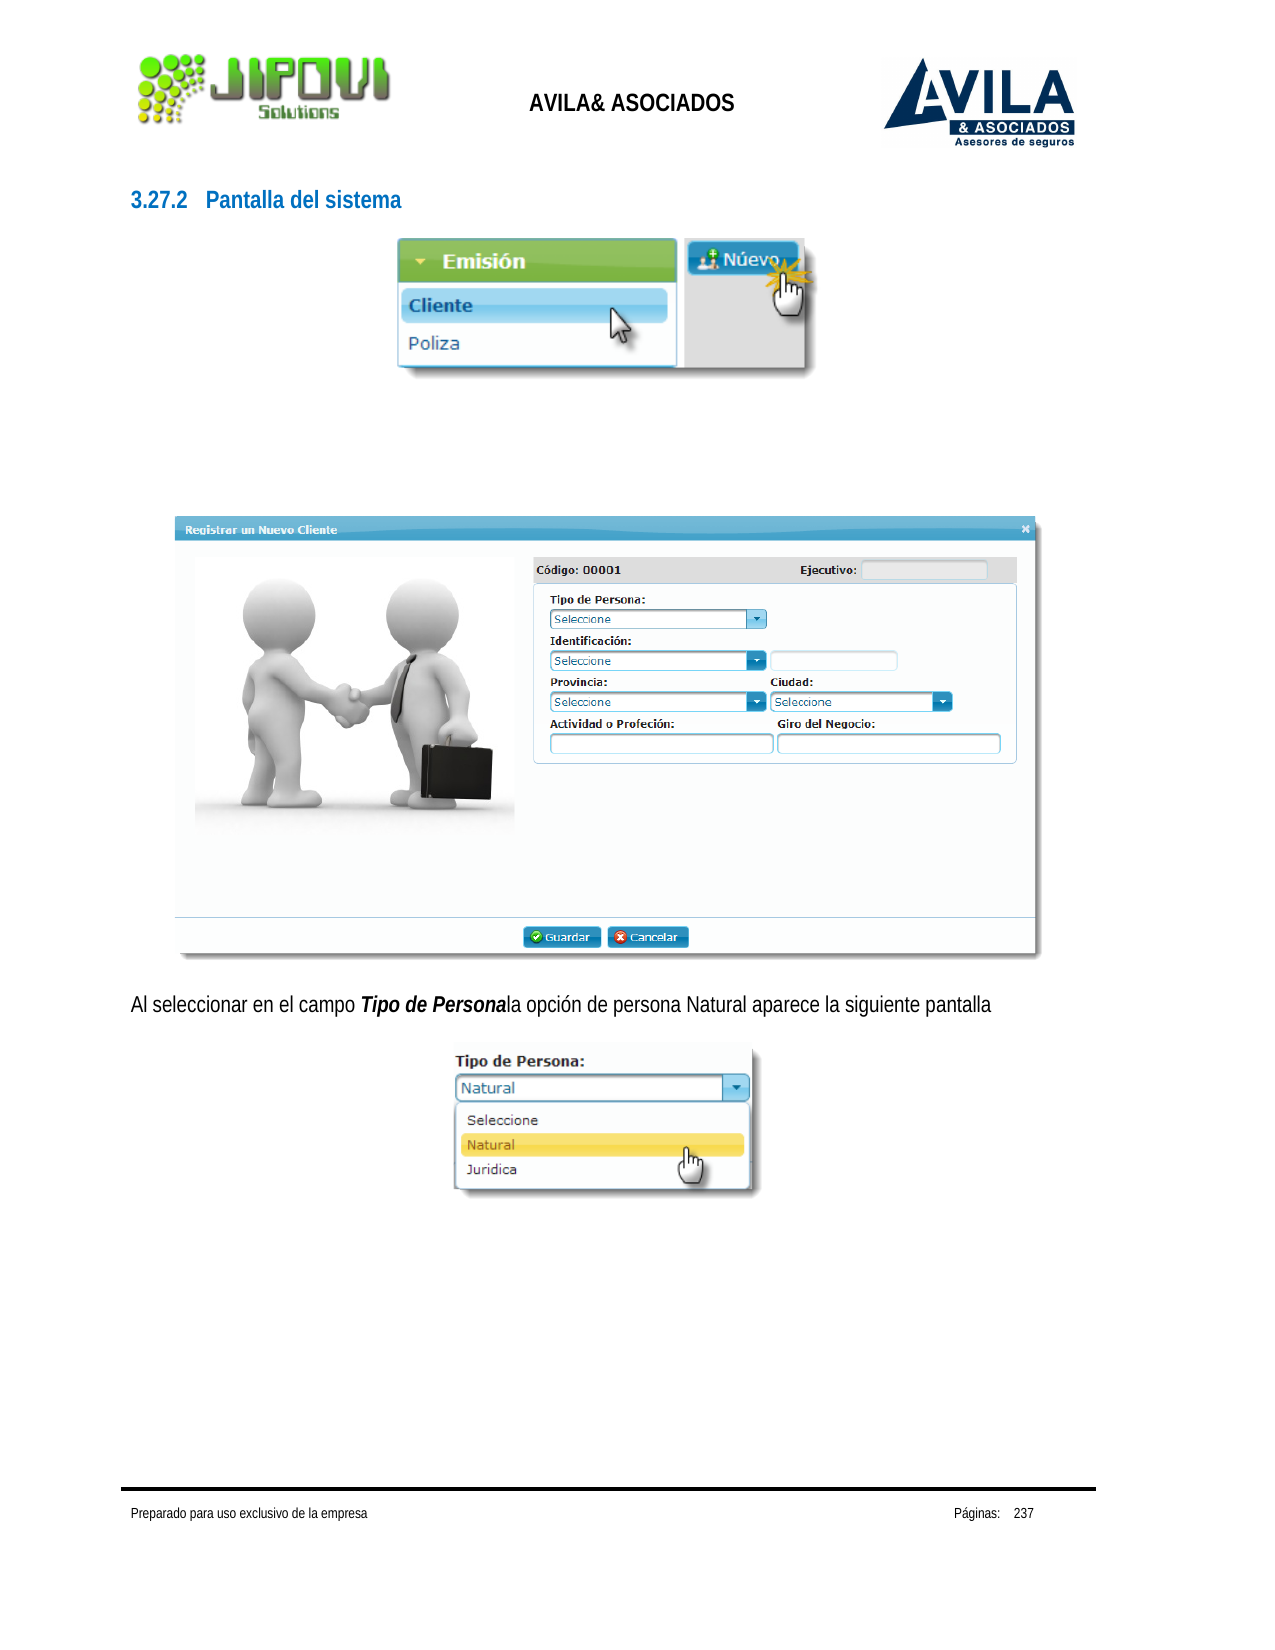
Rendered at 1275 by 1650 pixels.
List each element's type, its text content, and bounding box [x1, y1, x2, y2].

picture [453, 1042, 769, 1207]
subtitle Pantalla del sistema [131, 184, 1092, 213]
picture [396, 238, 826, 389]
text Al seleccionar en el campo Tipo de Personala opción de persona Natural aparece la siguiente pantalla [131, 991, 1092, 1017]
picture [174, 516, 1048, 966]
picture [131, 47, 394, 128]
picture [881, 57, 1077, 148]
